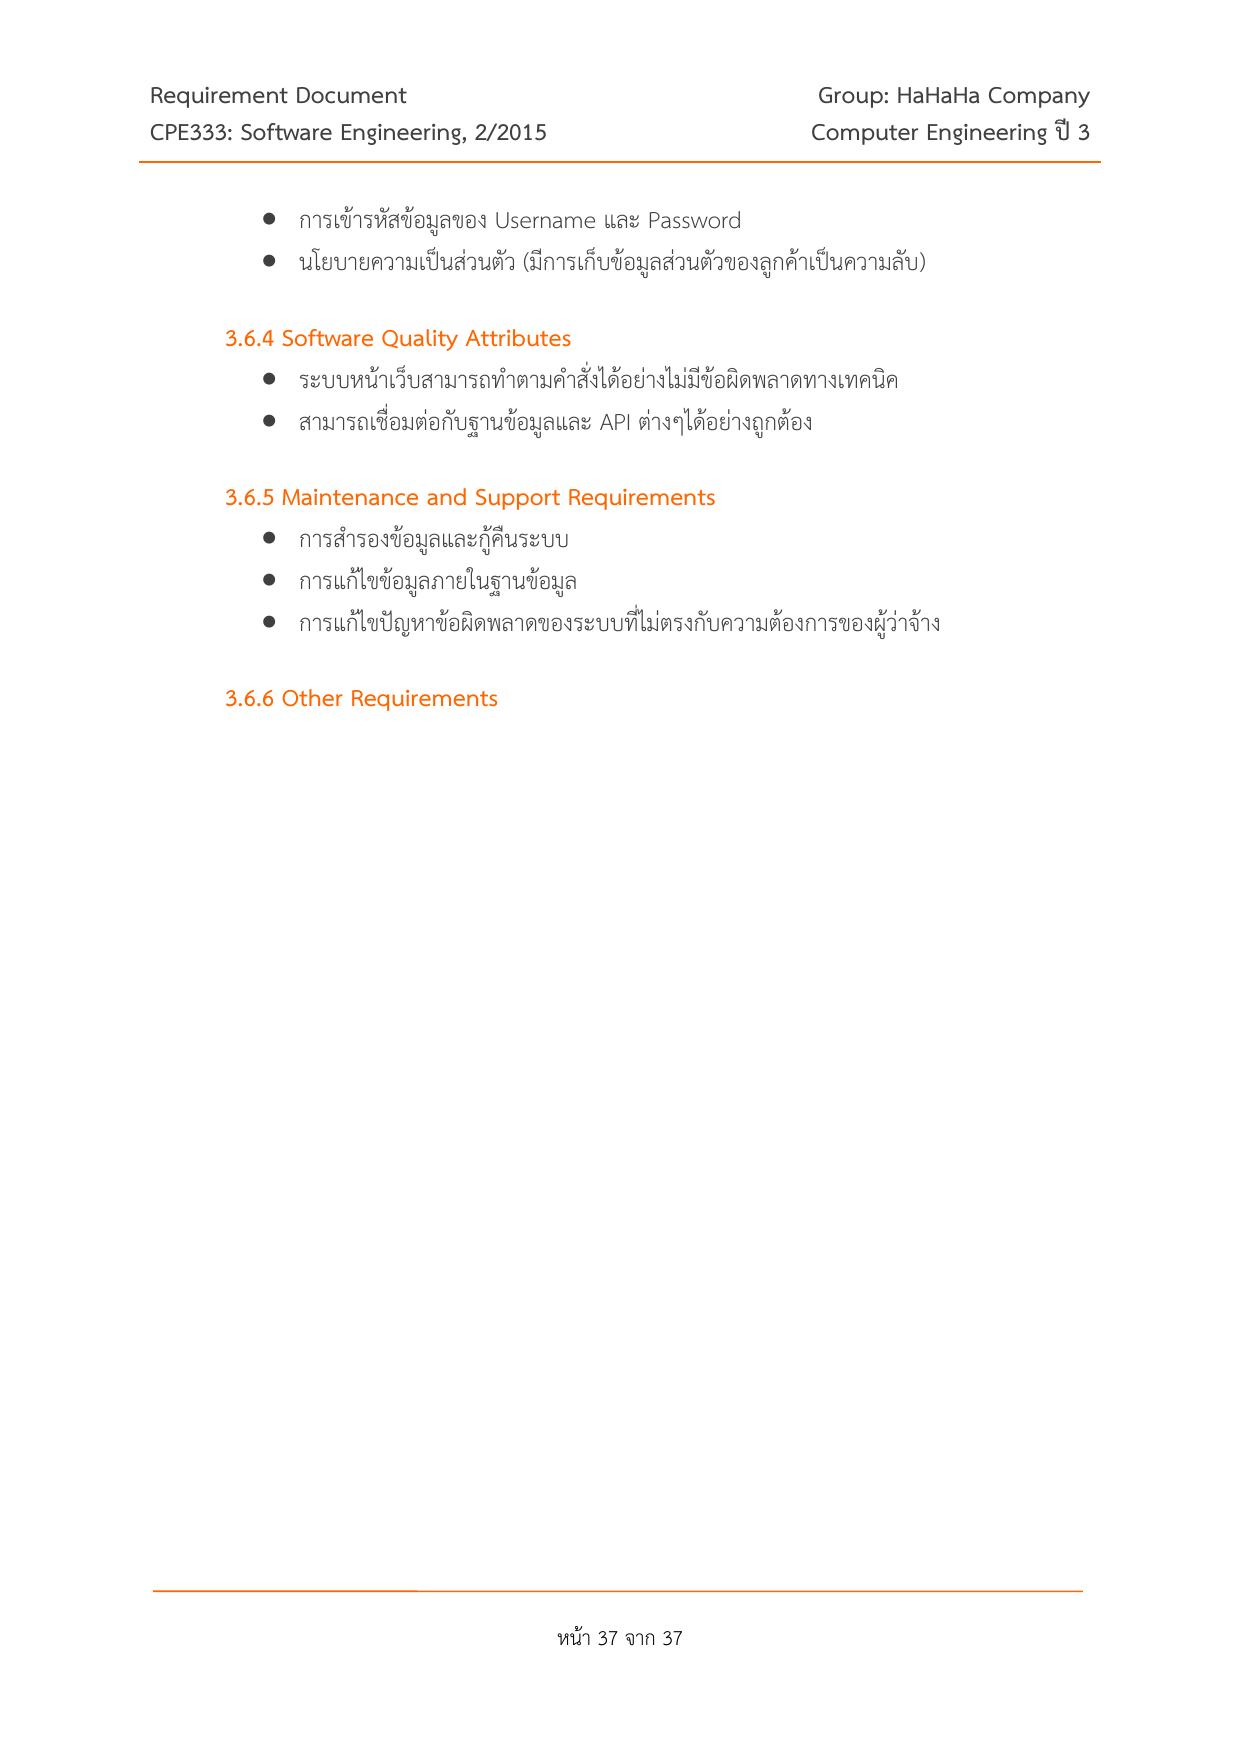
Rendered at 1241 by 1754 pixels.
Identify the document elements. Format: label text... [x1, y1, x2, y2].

list นโยบายความเป็นส่วนตัว (มีการเก็บข้อมูลส่วนตัวของลูกค้าเป็นความลับ) [261, 237, 1090, 279]
list การแก้ไขปัญหาข้อผิดพลาดของระบบที่ไม่ตรงกับความต้องการของผู้ว่าจ้าง [261, 597, 1090, 639]
list ระบบหน้าเว็บสามารถทำตามคำสั่งได้อย่างไม่มีข้อผิดพลาดทางเทคนิค [261, 354, 1090, 396]
text 3.6.6 Other Requirements [150, 677, 1090, 715]
text 3.6.5 Maintenance and Support Requirements [150, 476, 1090, 514]
list การสำรองข้อมูลและกู้คืนระบบ [261, 514, 1090, 556]
list การเข้ารหัสข้อมูลของ Username และ Password [261, 195, 1090, 237]
text 3.6.4 Software Quality Attributes [150, 317, 1090, 354]
list สามารถเชื่อมต่อกับฐานข้อมูลและ API ต่างๆได้อย่างถูกต้อง [261, 396, 1090, 438]
list การแก้ไขข้อมูลภายในฐานข้อมูล [261, 556, 1090, 597]
